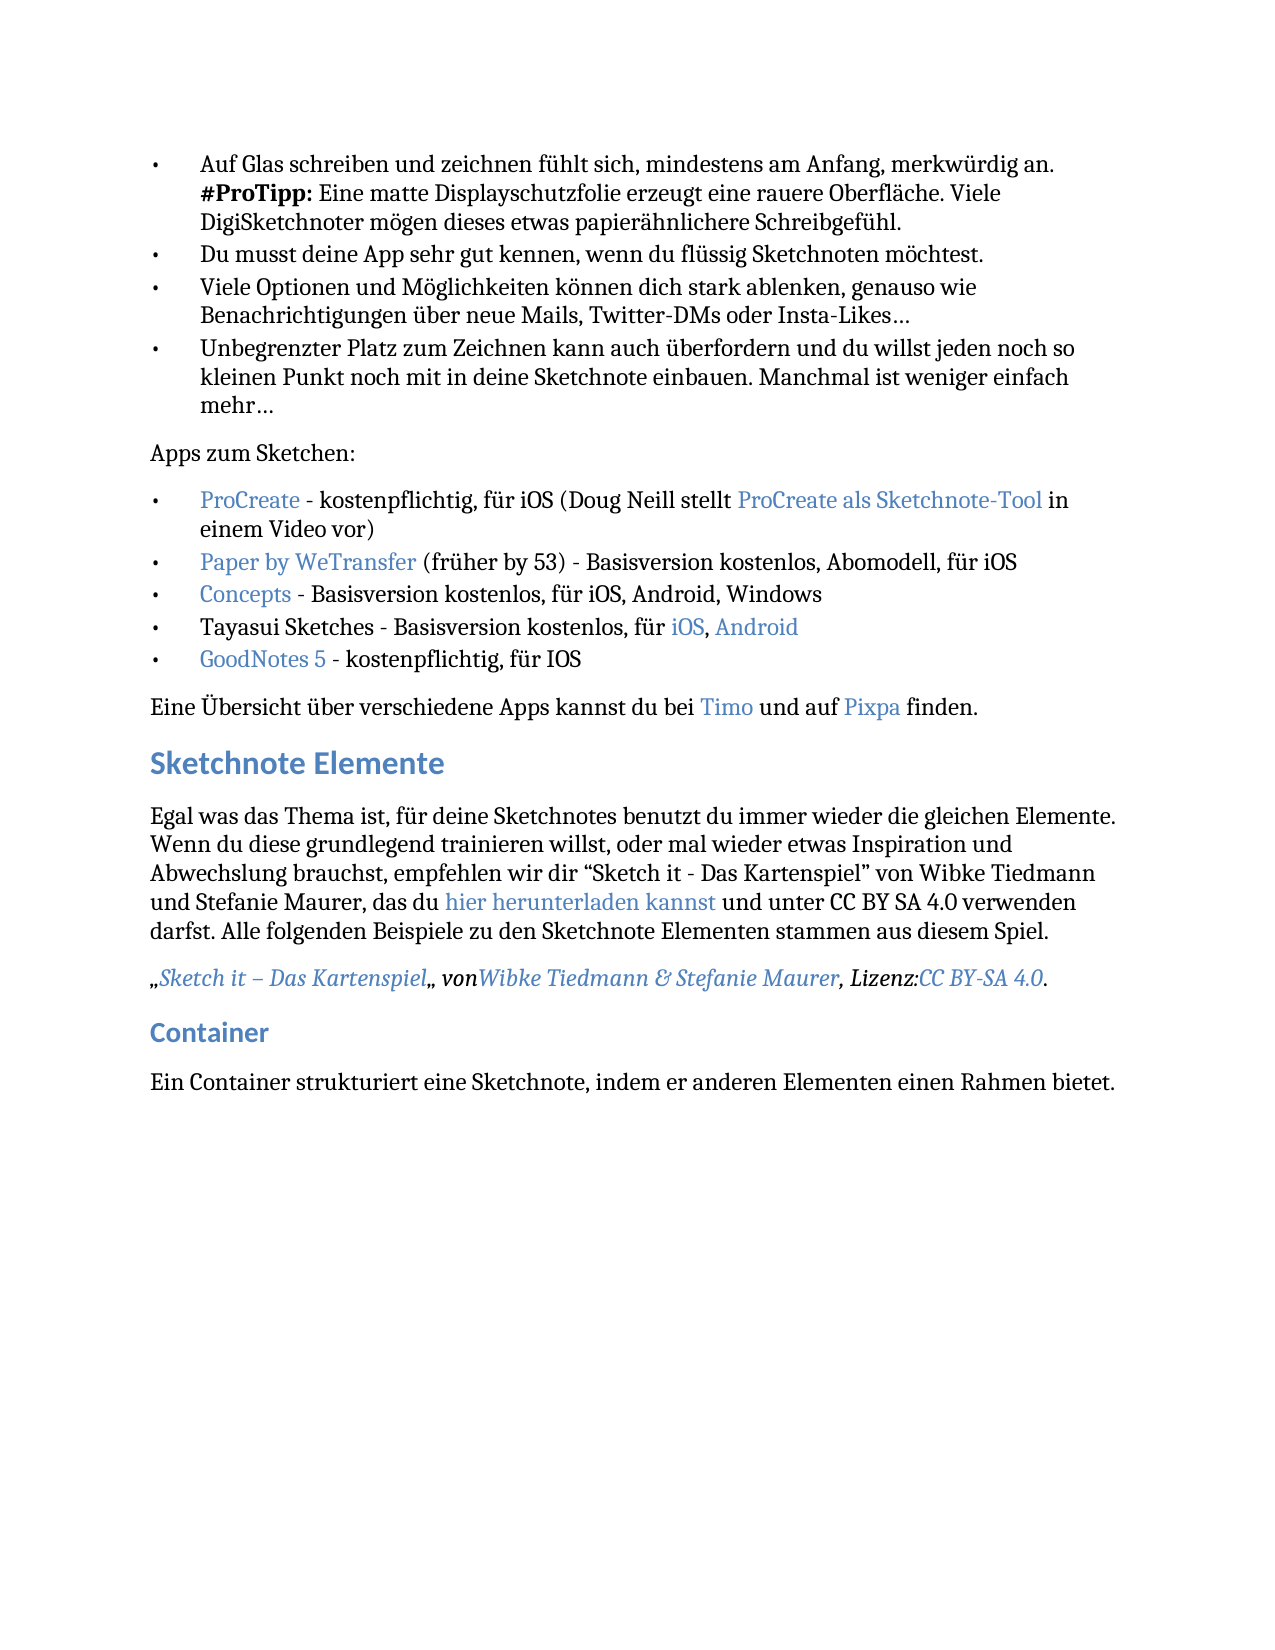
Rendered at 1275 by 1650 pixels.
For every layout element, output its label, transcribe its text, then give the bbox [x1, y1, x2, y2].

text „Sketch it – Das Kartenspiel„ vonWibke Tiedmann & Stefanie Maurer, Lizenz:CC BY-SA 4.0. [150, 964, 1125, 993]
list ProCreate - kostenpflichtig, für iOS (Doug Neill stellt ProCreate als Sketchnote-Tool in einem Video vor) [150, 486, 1125, 544]
subtitle Sketchnote Elemente [150, 742, 1125, 783]
list Unbegrenzter Platz zum Zeichnen kann auch überfordern und du willst jeden noch so kleinen Punkt noch mit in deine Sketchnote einbauen. Manchmal ist weniger einfach mehr… [150, 334, 1125, 420]
subtitle Container [150, 1014, 1125, 1049]
list GoodNotes 5 - kostenpflichtig, für IOS [150, 645, 1125, 674]
list Du musst deine App sehr gut kennen, wenn du flüssig Sketchnoten möchtest. [150, 240, 1125, 269]
text Egal was das Thema ist, für deine Sketchnotes benutzt du immer wieder die gleichen Elemente. Wenn du diese grundlegend trainieren willst, oder mal wieder etwas Inspiration und Abwechslung brauchst, empfehlen wir dir “Sketch it - Das Kartenspiel” von Wibke Tiedmann und Stefanie Maurer, das du hier herunterladen kannst und unter CC BY SA 4.0 verwenden darfst. Alle folgenden Beispiele zu den Sketchnote Elementen stammen aus diesem Spiel. [150, 802, 1125, 945]
text Eine Übersicht über verschiedene Apps kannst du bei Timo und auf Pixpa finden. [150, 692, 1125, 721]
list Auf Glas schreiben und zeichnen fühlt sich, mindestens am Anfang, merkwürdig an. #ProTipp: Eine matte Displayschutzfolie erzeugt eine rauere Oberfläche. Viele DigiSketchnoter mögen dieses etwas papierähnlichere Schreibgefühl. [150, 150, 1125, 236]
list Tayasui Sketches - Basisversion kostenlos, für iOS, Android [150, 612, 1125, 641]
list Paper by WeTransfer (früher by 53) - Basisversion kostenlos, Abomodell, für iOS [150, 547, 1125, 576]
list Viele Optionen und Möglichkeiten können dich stark ablenken, genauso wie Benachrichtigungen über neue Mails, Twitter-DMs oder Insta-Likes… [150, 272, 1125, 330]
text Ein Container strukturiert eine Sketchnote, indem er anderen Elementen einen Rahmen bietet. [150, 1068, 1125, 1097]
text Apps zum Sketchen: [150, 439, 1125, 467]
list Concepts - Basisversion kostenlos, für iOS, Android, Windows [150, 580, 1125, 609]
